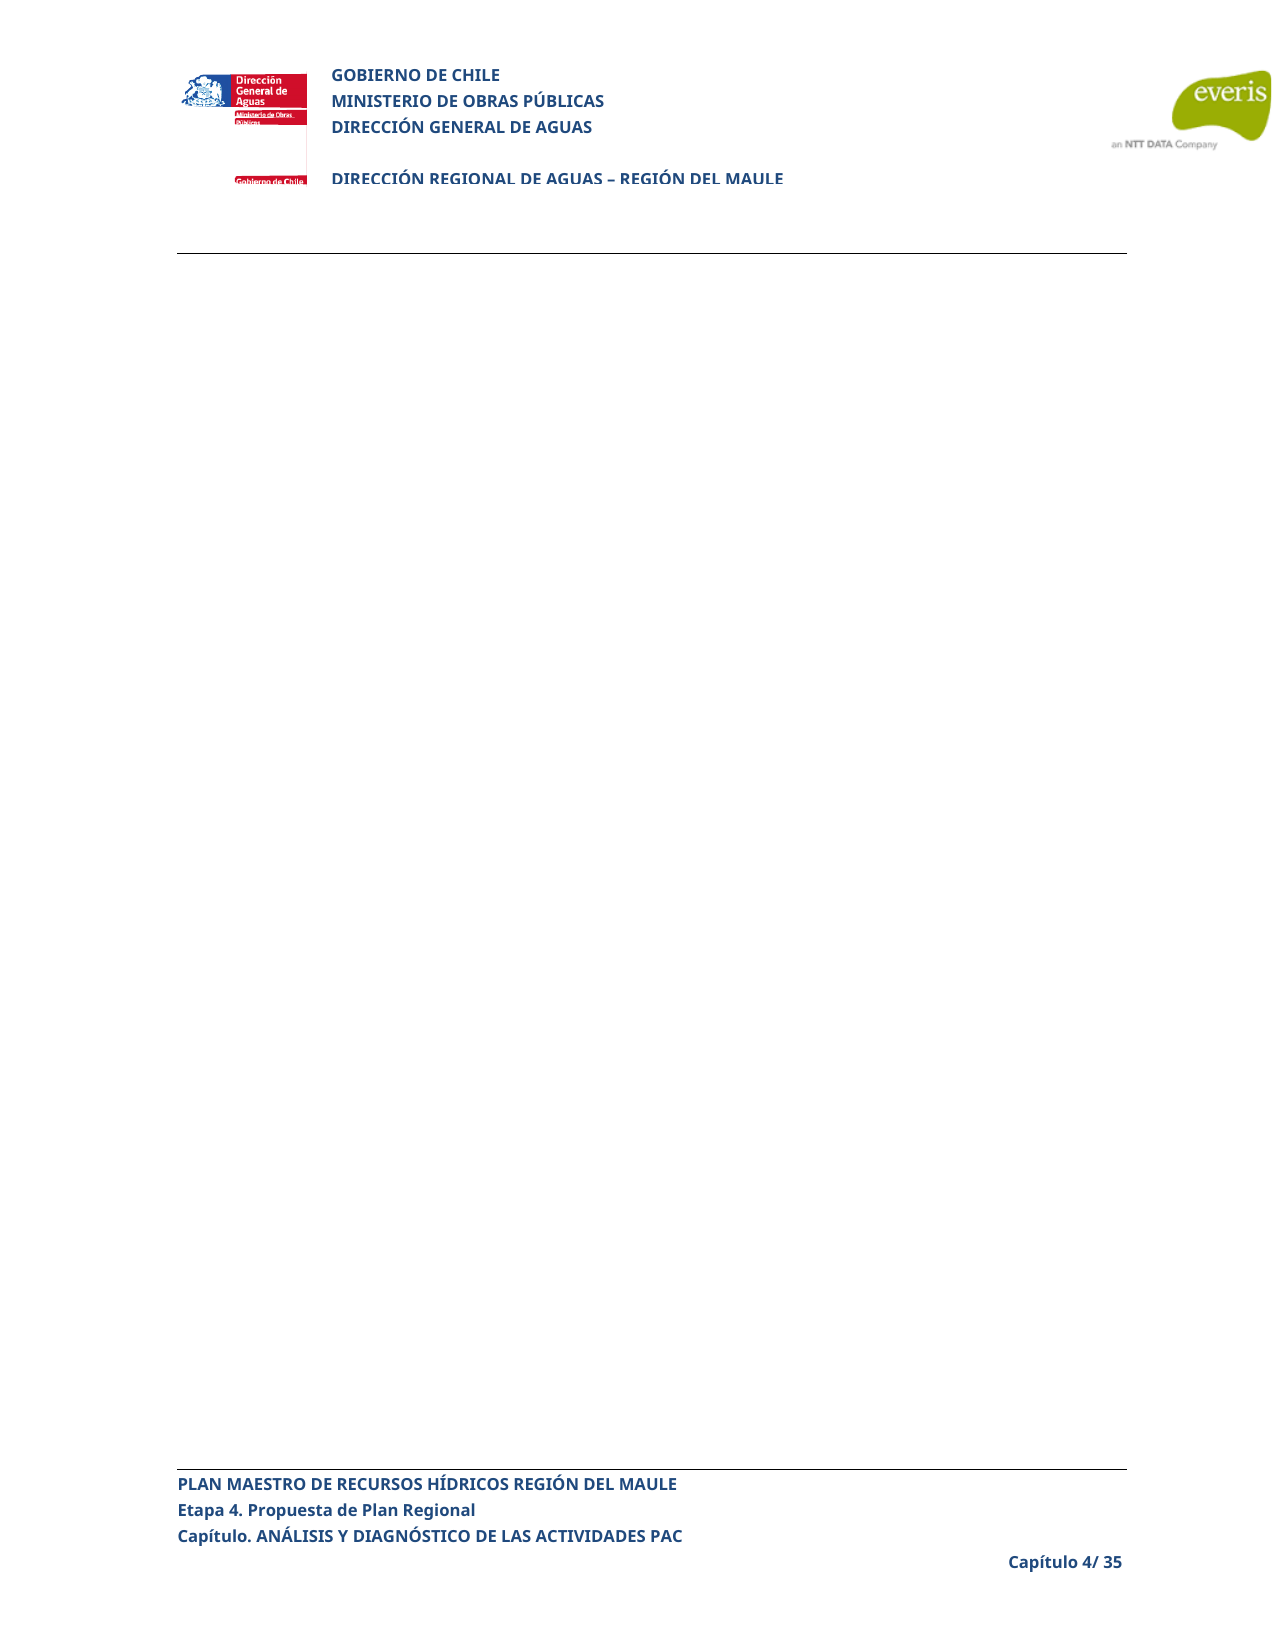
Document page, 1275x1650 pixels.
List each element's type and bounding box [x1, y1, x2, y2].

picture [1109, 62, 1272, 153]
